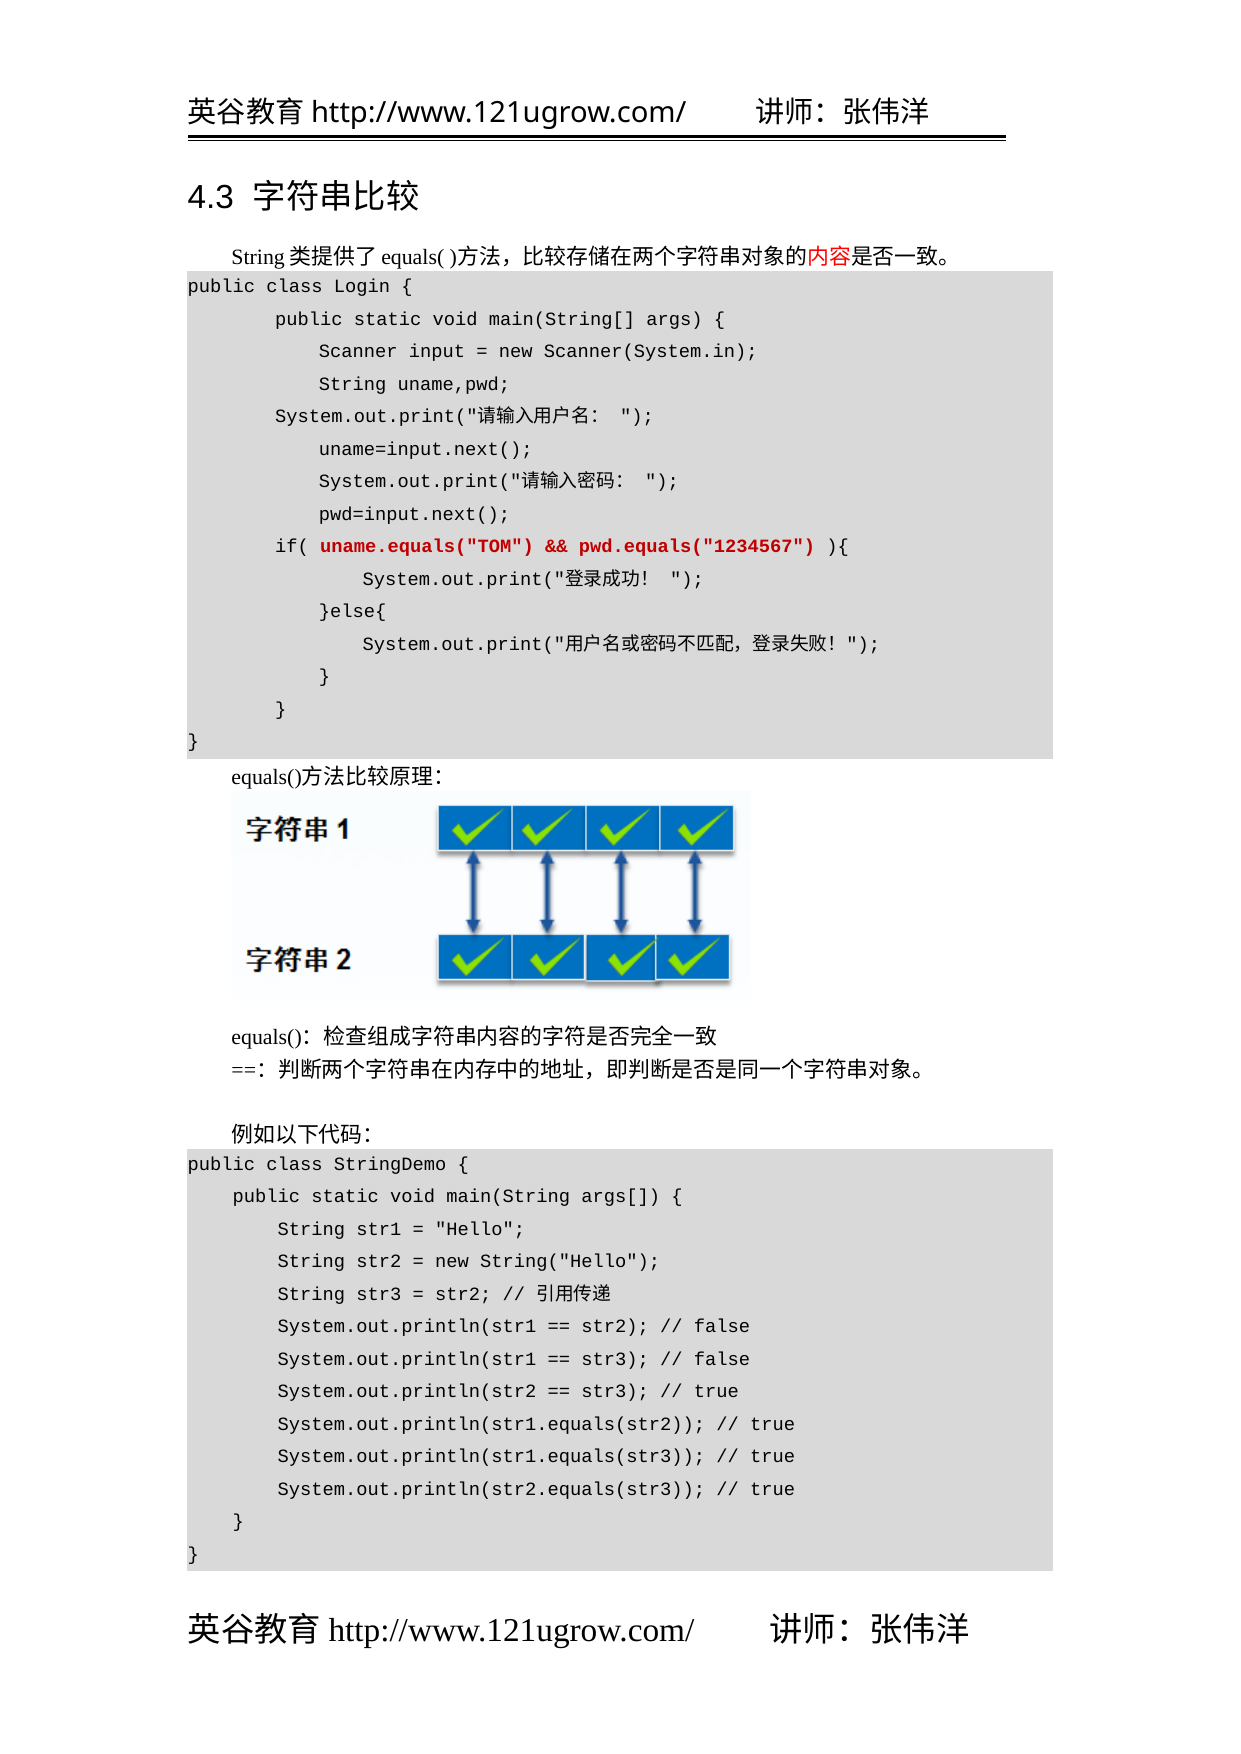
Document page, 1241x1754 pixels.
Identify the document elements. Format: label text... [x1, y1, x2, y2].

text String类提供了equals( )方法，比较存储在两个字符串对象的内容是否一致。 [187, 239, 1053, 271]
text public static void main(String[] args) { [187, 304, 1053, 336]
text pwd=input.next(); [187, 499, 1053, 531]
picture [231, 791, 751, 1001]
text System.out.println(str1 == str2); // false [187, 1311, 1053, 1344]
text public class StringDemo { [187, 1149, 1053, 1181]
text Scanner input = new Scanner(System.in); [187, 336, 1053, 369]
text ==：判断两个字符串在内存中的地址，即判断是否是同一个字符串对象。 [187, 1051, 1053, 1084]
text String uname,pwd; [187, 369, 1053, 401]
text System.out.print("请输入密码： "); [187, 466, 1053, 499]
text System.out.println(str2.equals(str3)); // true [187, 1474, 1053, 1506]
text 例如以下代码： [187, 1116, 1053, 1149]
text equals()：检查组成字符串内容的字符是否完全一致 [187, 1019, 1053, 1051]
text System.out.print("用户名或密码不匹配，登录失败！"); [187, 629, 1053, 661]
subtitle 字符串比较 [187, 161, 1053, 226]
text } [187, 1506, 1053, 1539]
text System.out.println(str1 == str3); // false [187, 1344, 1053, 1376]
text } [187, 661, 1053, 694]
text }else{ [187, 596, 1053, 629]
text String str1 = "Hello"; [187, 1214, 1053, 1246]
text } [187, 726, 1053, 759]
text equals()方法比较原理： [187, 759, 1053, 791]
text } [187, 1539, 1053, 1571]
text System.out.print("请输入用户名： "); [187, 401, 1053, 434]
text uname=input.next(); [187, 434, 1053, 466]
text String str3 = str2; // 引用传递 [187, 1279, 1053, 1311]
text System.out.println(str1.equals(str2)); // true [187, 1409, 1053, 1441]
text String str2 = new String("Hello"); [187, 1246, 1053, 1279]
text } [187, 694, 1053, 726]
text if( uname.equals("TOM") && pwd.equals("1234567") ){ [187, 531, 1053, 564]
text System.out.println(str1.equals(str3)); // true [187, 1441, 1053, 1474]
text public class Login { [187, 271, 1053, 304]
text System.out.print("登录成功！ "); [187, 564, 1053, 596]
text System.out.println(str2 == str3); // true [187, 1376, 1053, 1409]
text public static void main(String args[]) { [187, 1181, 1053, 1214]
